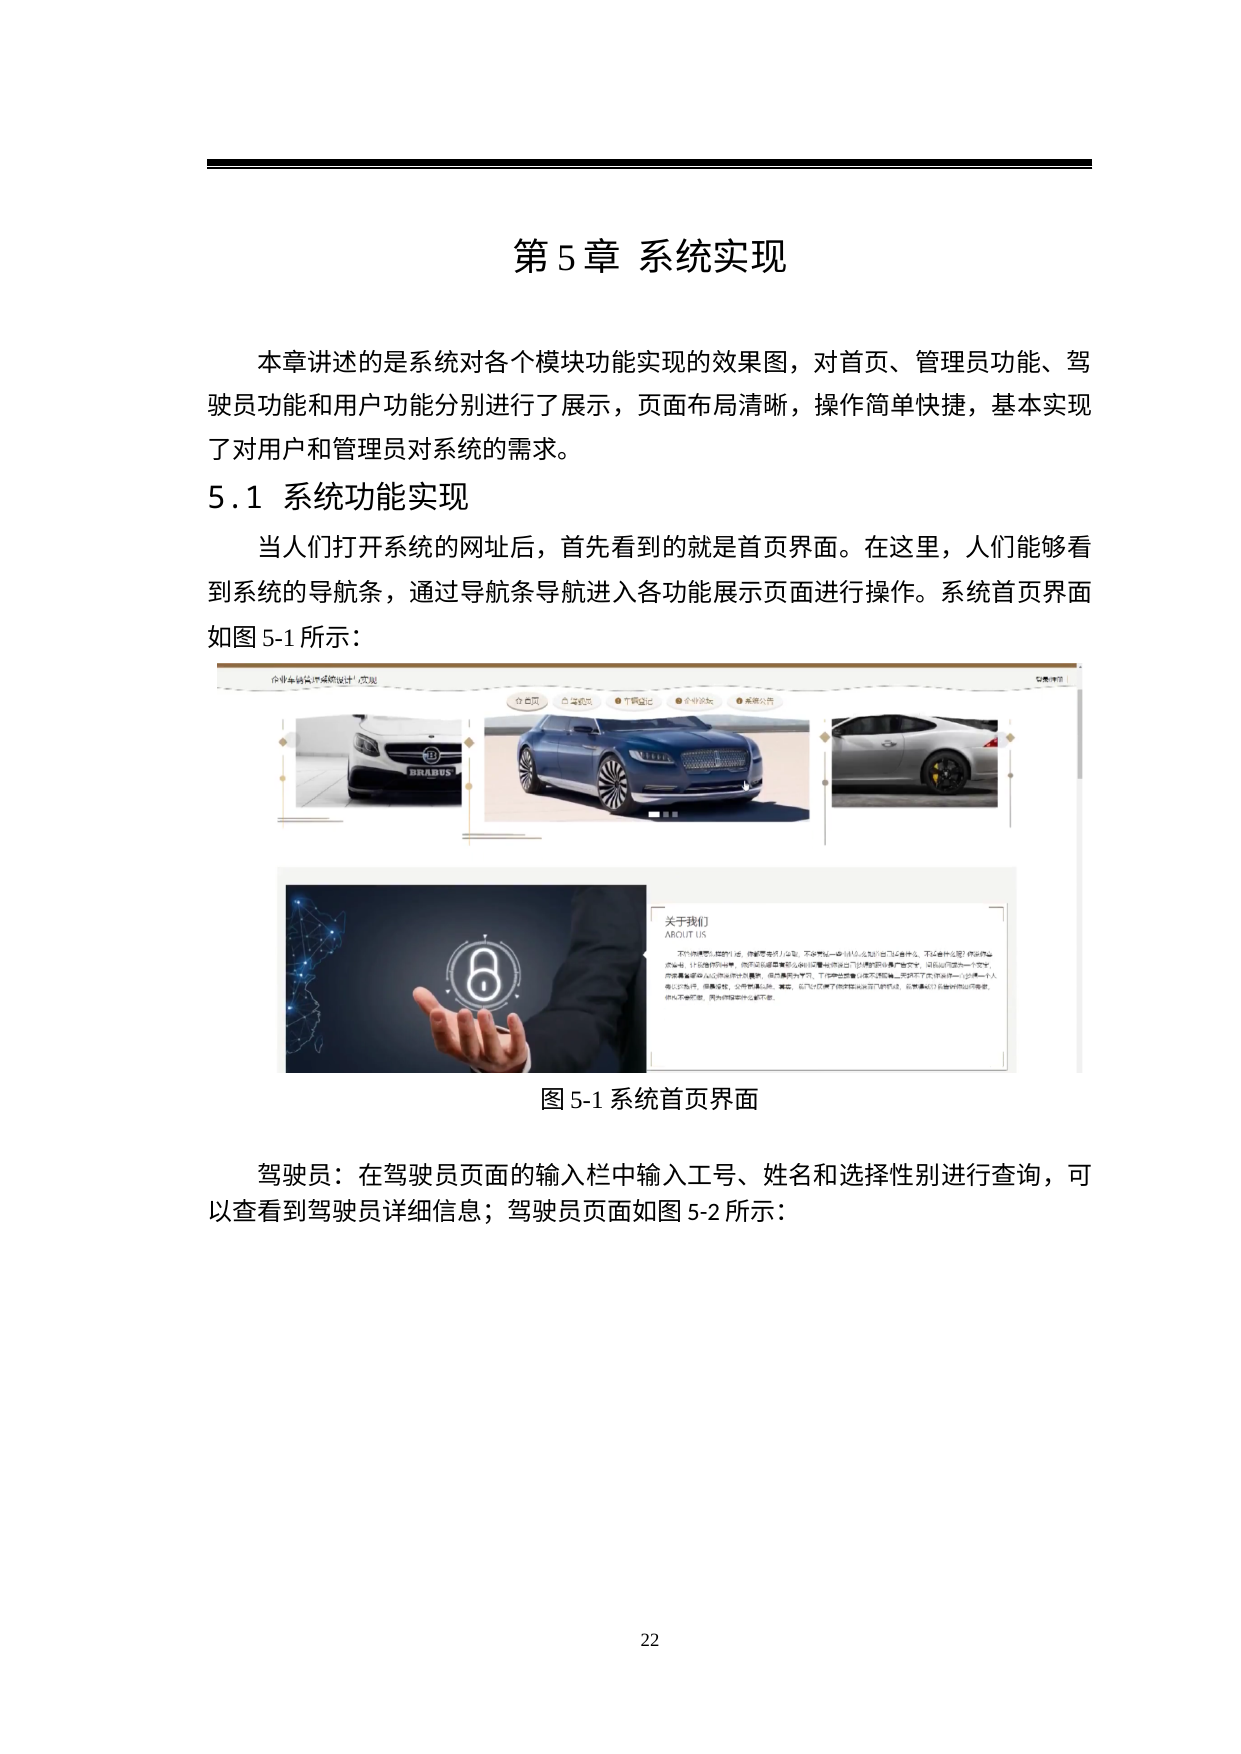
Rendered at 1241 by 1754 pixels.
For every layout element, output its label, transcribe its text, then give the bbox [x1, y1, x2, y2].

text 第5章 系统实现 [207, 227, 1092, 281]
text 5.1 系统功能实现 [207, 473, 1092, 518]
text 驾驶员：在驾驶员页面的输入栏中输入工号、姓名和选择性别进行查询，可以查看到驾驶员详细信息；驾驶员页面如图5-2所示： [207, 1155, 1092, 1228]
text 本章讲述的是系统对各个模块功能实现的效果图，对首页、管理员功能、驾驶员功能和用户功能分别进行了展示，页面布局清晰，操作简单快捷，基本实现了对用户和管理员对系统的需求。 [207, 342, 1092, 465]
text 图5-1 系统首页界面 [207, 1079, 1092, 1116]
picture [217, 663, 1083, 1073]
text 当人们打开系统的网址后，首先看到的就是首页界面。在这里，人们能够看到系统的导航条，通过导航条导航进入各功能展示页面进行操作。系统首页界面如图5-1所示： [207, 527, 1092, 654]
